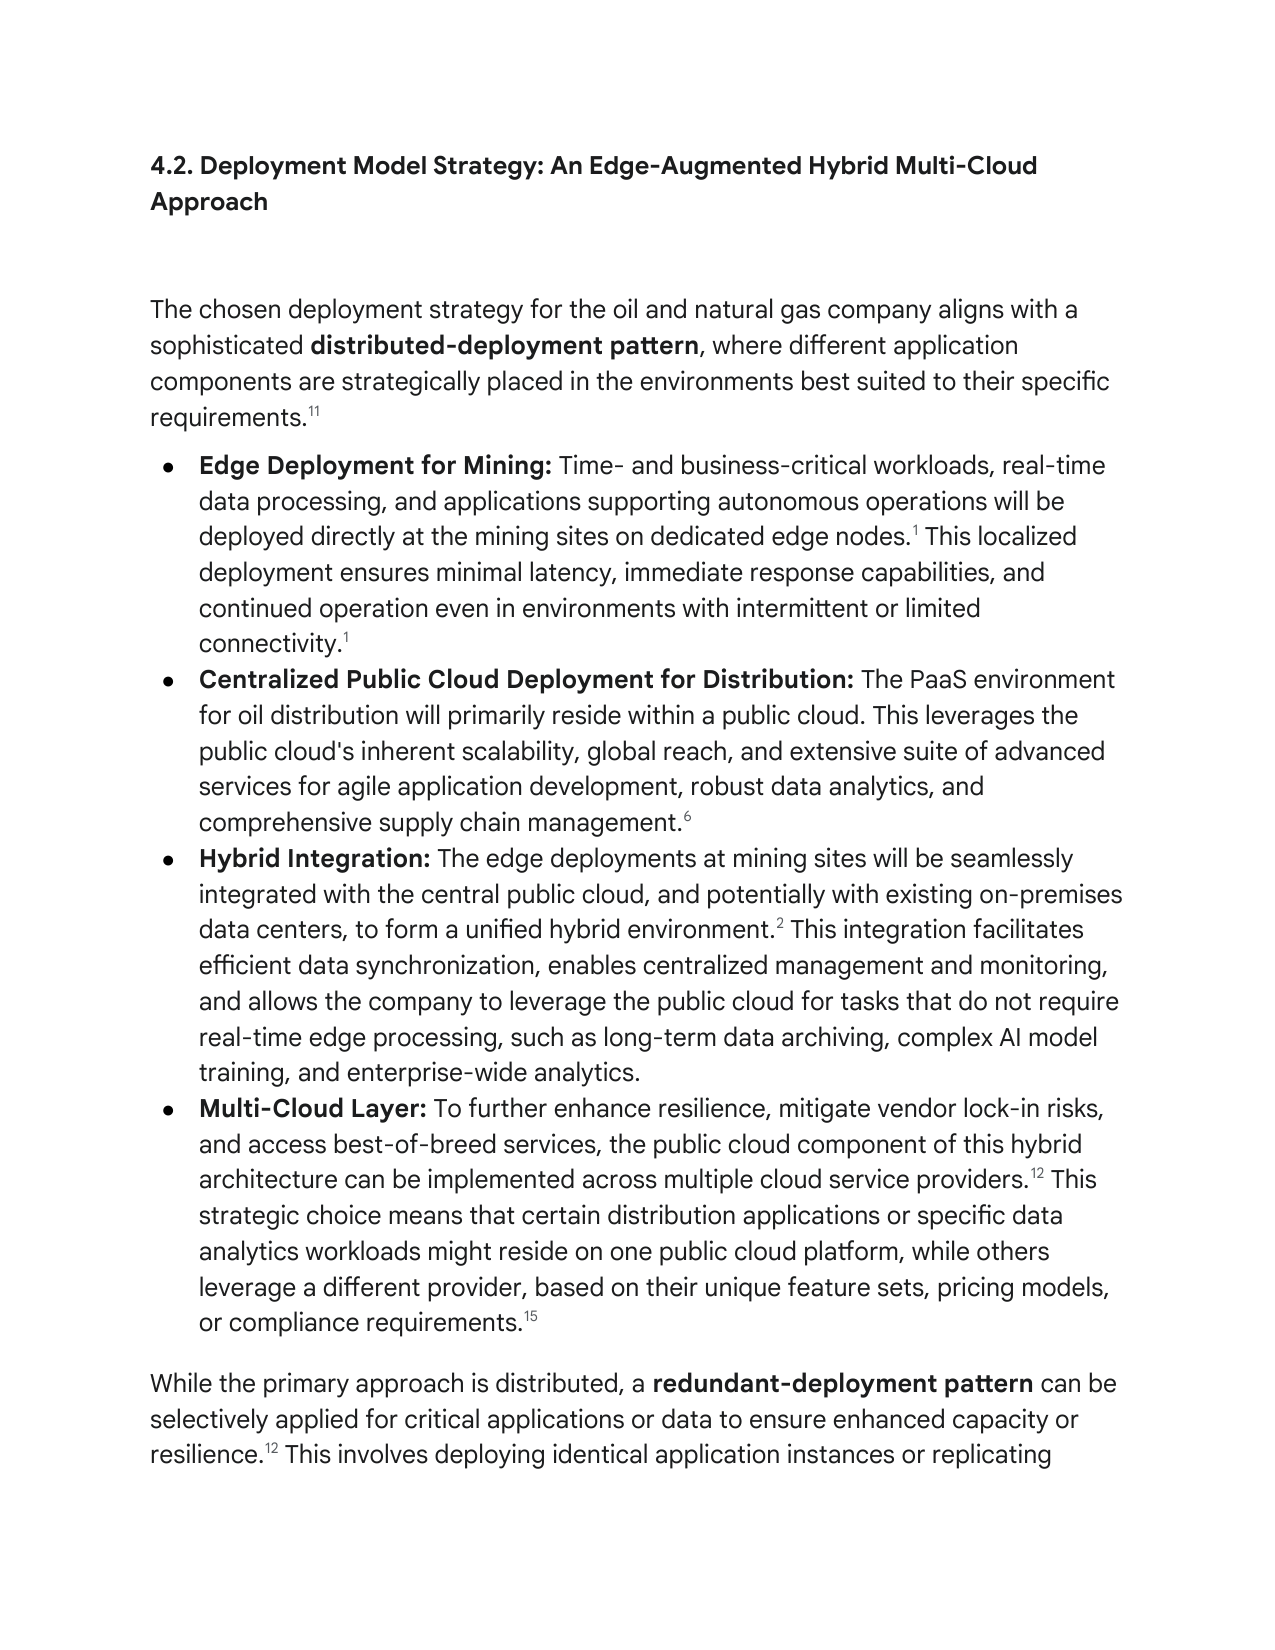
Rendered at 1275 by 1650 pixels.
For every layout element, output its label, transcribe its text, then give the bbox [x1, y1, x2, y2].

text The chosen deployment strategy for the oil and natural gas company aligns with a sophisticated distributed-deployment pattern, where different application components are strategically placed in the environments best suited to their specific requirements.11 [150, 295, 1125, 433]
subtitle 4.2. Deployment Model Strategy: An Edge-Augmented Hybrid Multi-Cloud Approach [150, 150, 1125, 217]
list Hybrid Integration: The edge deployments at mining sites will be seamlessly integrated with the central public cloud, and potentially with existing on-premises data centers, to form a unified hybrid environment.2 This integration facilitates efficient data synchronization, enables centralized management and monitoring, and allows the company to leverage the public cloud for tasks that do not require real-time edge processing, such as long-term data archiving, complex AI model training, and enterprise-wide analytics. [161, 843, 1125, 1089]
list Centralized Public Cloud Deployment for Distribution: The PaaS environment for oil distribution will primarily reside within a public cloud. This leverages the public cloud's inherent scalability, global reach, and extensive suite of advanced services for agile application development, robust data analytics, and comprehensive supply chain management.6 [161, 664, 1125, 839]
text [150, 1368, 1125, 1471]
list Multi-Cloud Layer: To further enhance resilience, mitigate vendor lock-in risks, and access best-of-breed services, the public cloud component of this hybrid architecture can be implemented across multiple cloud service providers.12 This strategic choice means that certain distribution applications or specific data analytics workloads might reside on one public cloud platform, while others leverage a different provider, based on their unique feature sets, pricing models, or compliance requirements.15 [161, 1093, 1125, 1339]
list Edge Deployment for Mining: Time- and business-critical workloads, real-time data processing, and applications supporting autonomous operations will be deployed directly at the mining sites on dedicated edge nodes.1 This localized deployment ensures minimal latency, immediate response capabilities, and continued operation even in environments with intermittent or limited connectivity.1 [161, 450, 1125, 660]
